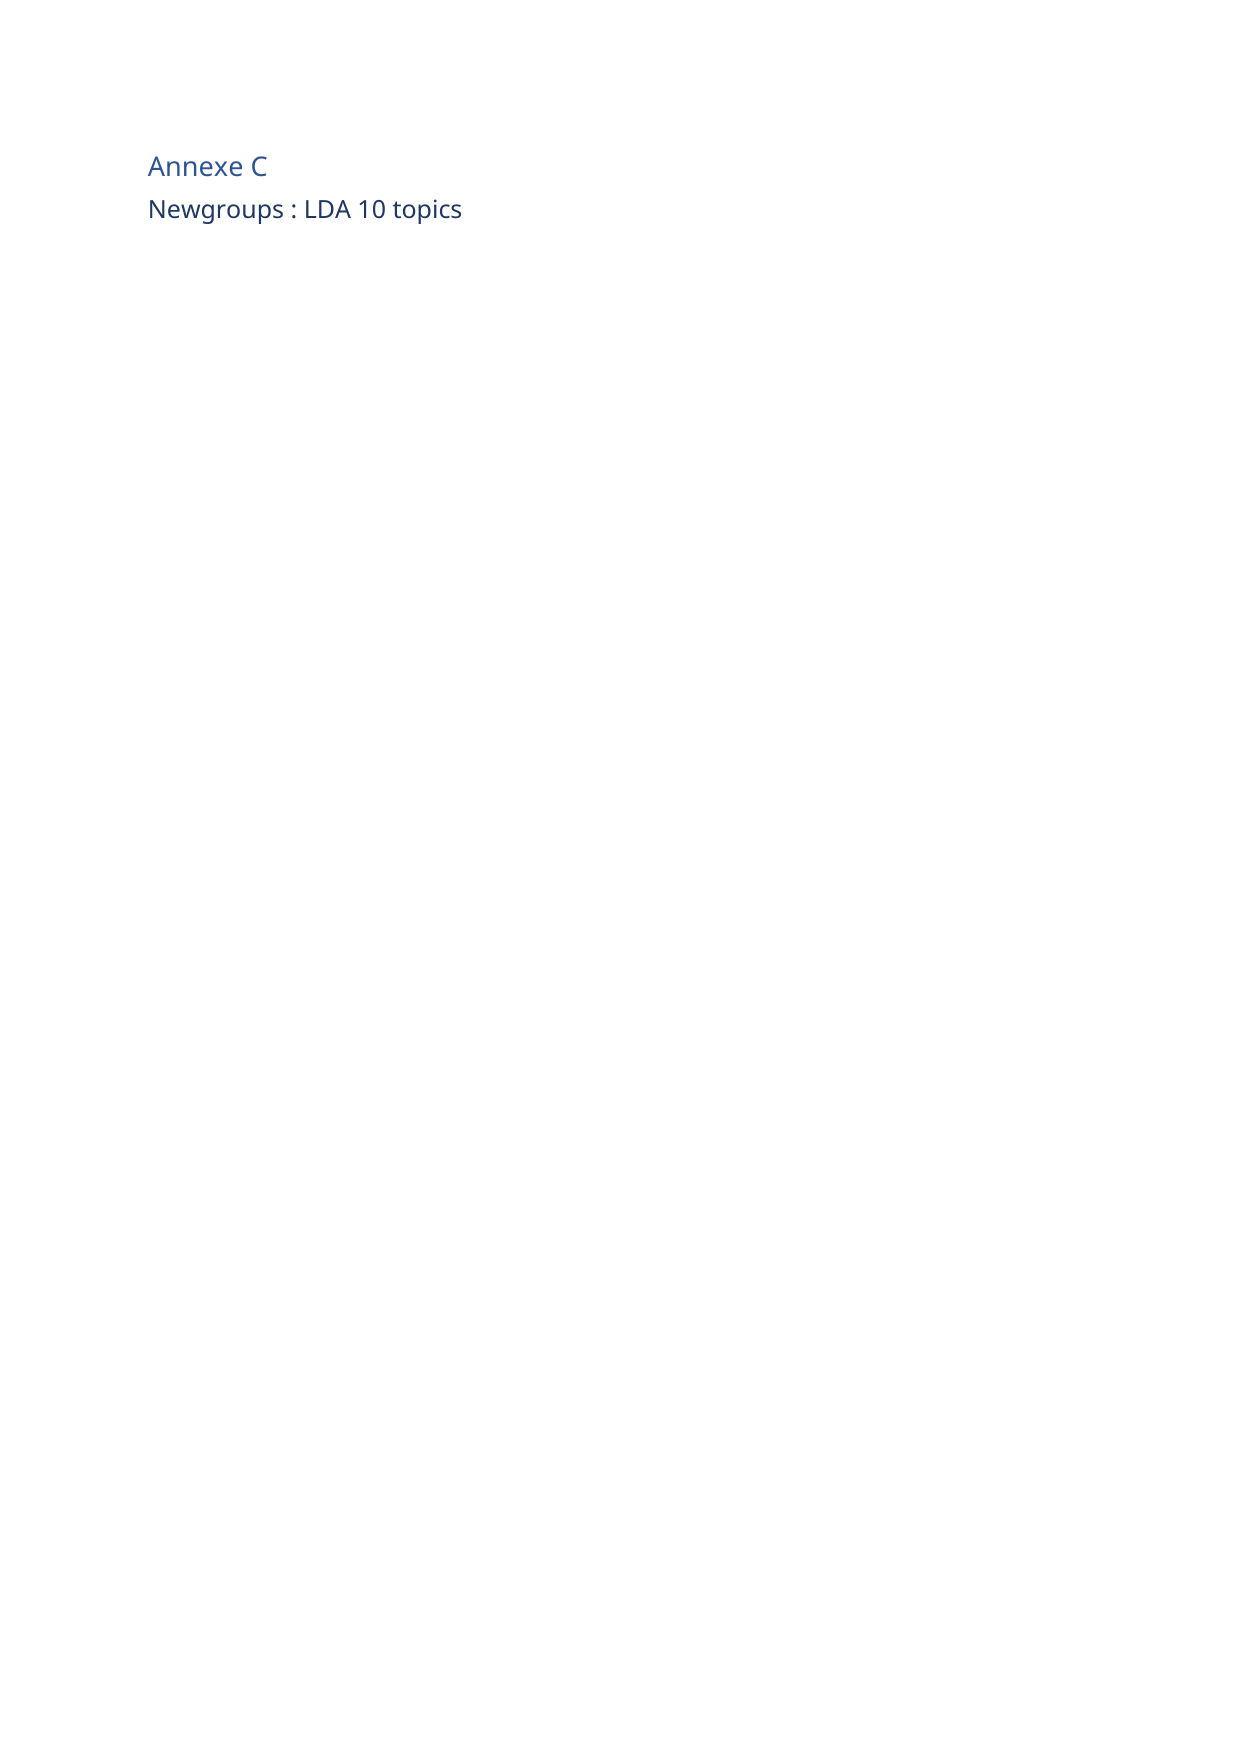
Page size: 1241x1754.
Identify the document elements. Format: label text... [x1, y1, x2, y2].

subtitle Newgroups : LDA 10 topics [148, 192, 1093, 226]
subtitle Annexe C [148, 148, 1093, 184]
